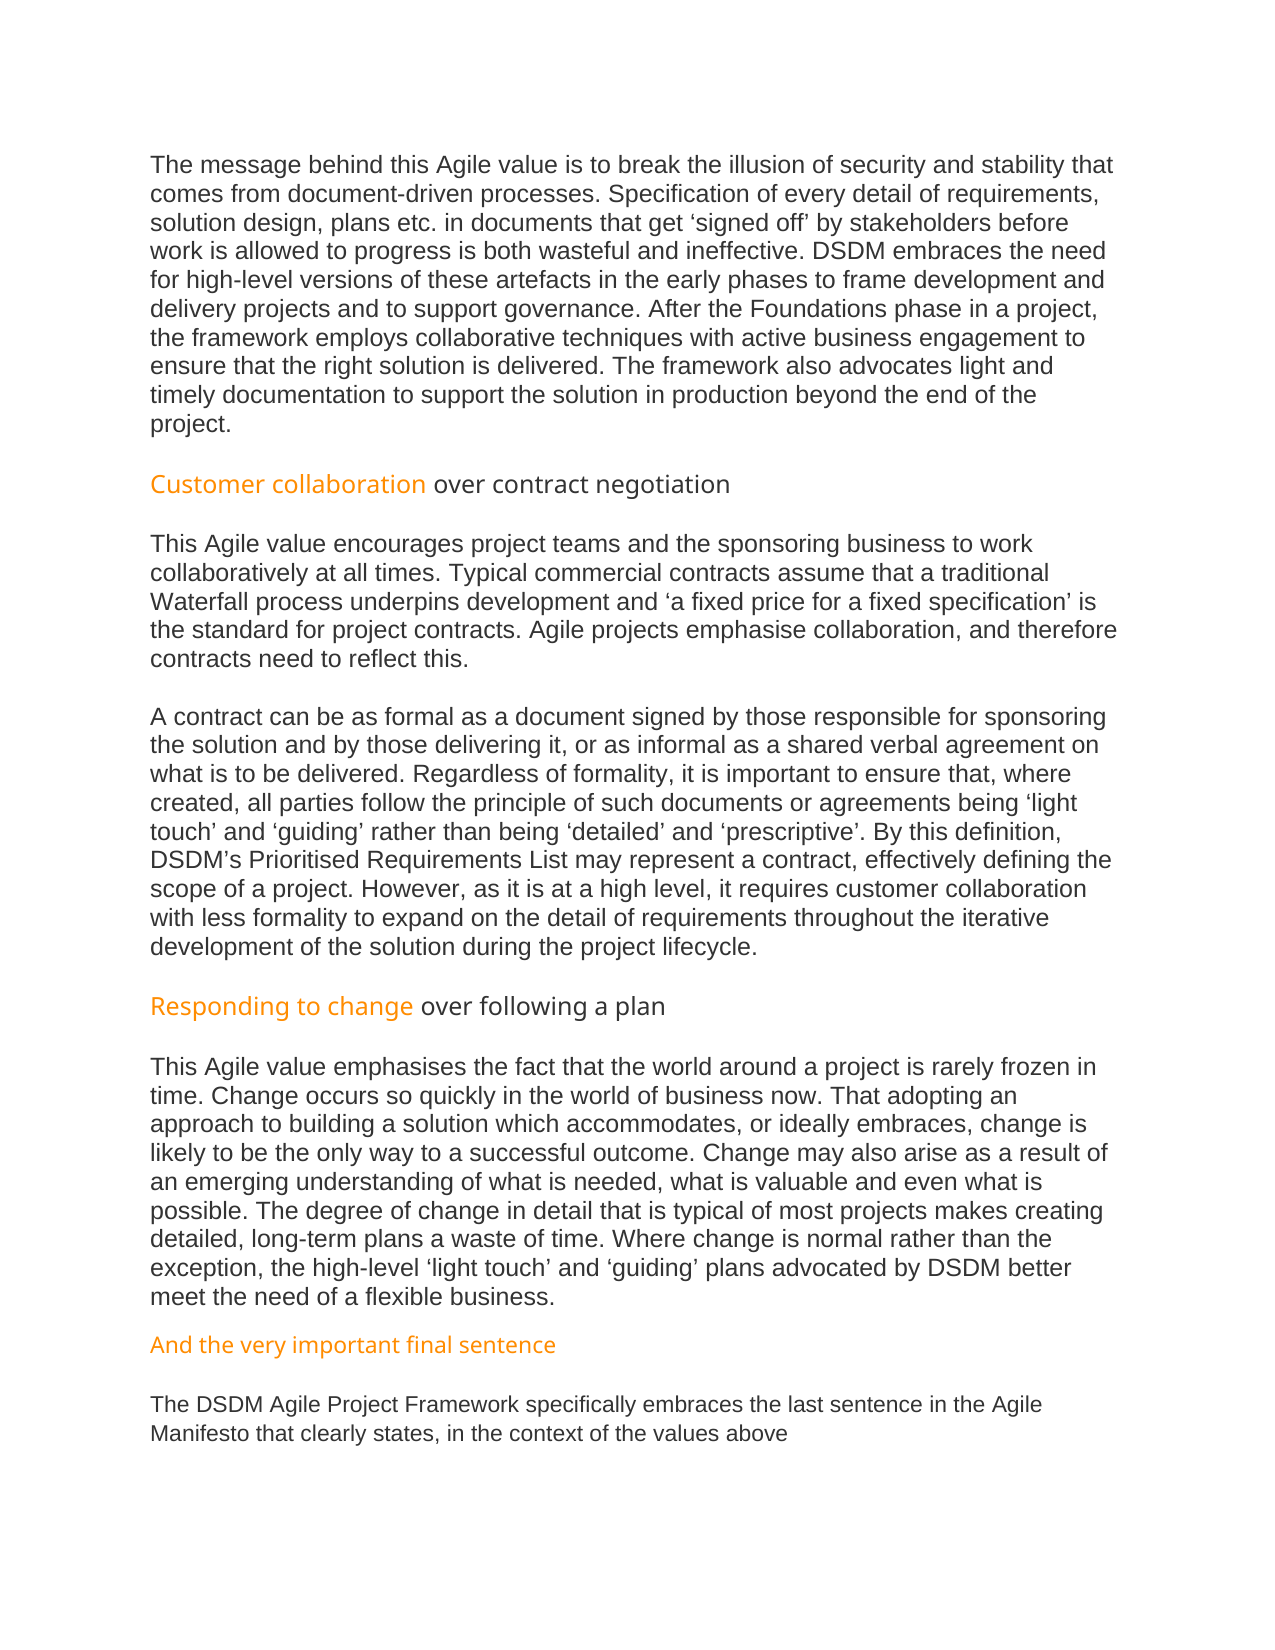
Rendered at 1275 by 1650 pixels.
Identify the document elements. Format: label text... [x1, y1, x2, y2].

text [150, 1329, 1125, 1474]
text The message behind this Agile value is to break the illusion of security and stability that comes from document-driven processes. Specification of every detail of requirements, solution design, plans etc. in documents that get ‘signed off’ by stakeholders before work is allowed to progress is both wasteful and ineffective. DSDM embraces the need for high-level versions of these artefacts in the early phases to frame development and delivery projects and to support governance. After the Foundations phase in a project, the framework employs collaborative techniques with active business engagement to ensure that the right solution is delivered. The framework also advocates light and timely documentation to support the solution in production beyond the end of the project. Customer collaboration over contract negotiation This Agile value encourages project teams and the sponsoring business to work collaboratively at all times. Typical commercial contracts assume that a traditional Waterfall process underpins development and ‘a fixed price for a fixed specification’ is the standard for project contracts. Agile projects emphasise collaboration, and therefore contracts need to reflect this. A contract can be as formal as a document signed by those responsible for sponsoring the solution and by those delivering it, or as informal as a shared verbal agreement on what is to be delivered. Regardless of formality, it is important to ensure that, where created, all parties follow the principle of such documents or agreements being ‘light touch’ and ‘guiding’ rather than being ‘detailed’ and ‘prescriptive’. By this definition, DSDM’s Prioritised Requirements List may represent a contract, effectively defining the scope of a project. However, as it is at a high level, it requires customer collaboration with less formality to expand on the detail of requirements throughout the iterative development of the solution during the project lifecycle. Responding to change over following a plan This Agile value emphasises the fact that the world around a project is rarely frozen in time. Change occurs so quickly in the world of business now. That adopting an approach to building a solution which accommodates, or ideally embraces, change is likely to be the only way to a successful outcome. Change may also arise as a result of an emerging understanding of what is needed, what is valuable and even what is possible. The degree of change in detail that is typical of most projects makes creating detailed, long-term plans a waste of time. Where change is normal rather than the exception, the high-level ‘light touch’ and ‘guiding’ plans advocated by DSDM better meet the need of a flexible business. [150, 150, 1125, 1311]
